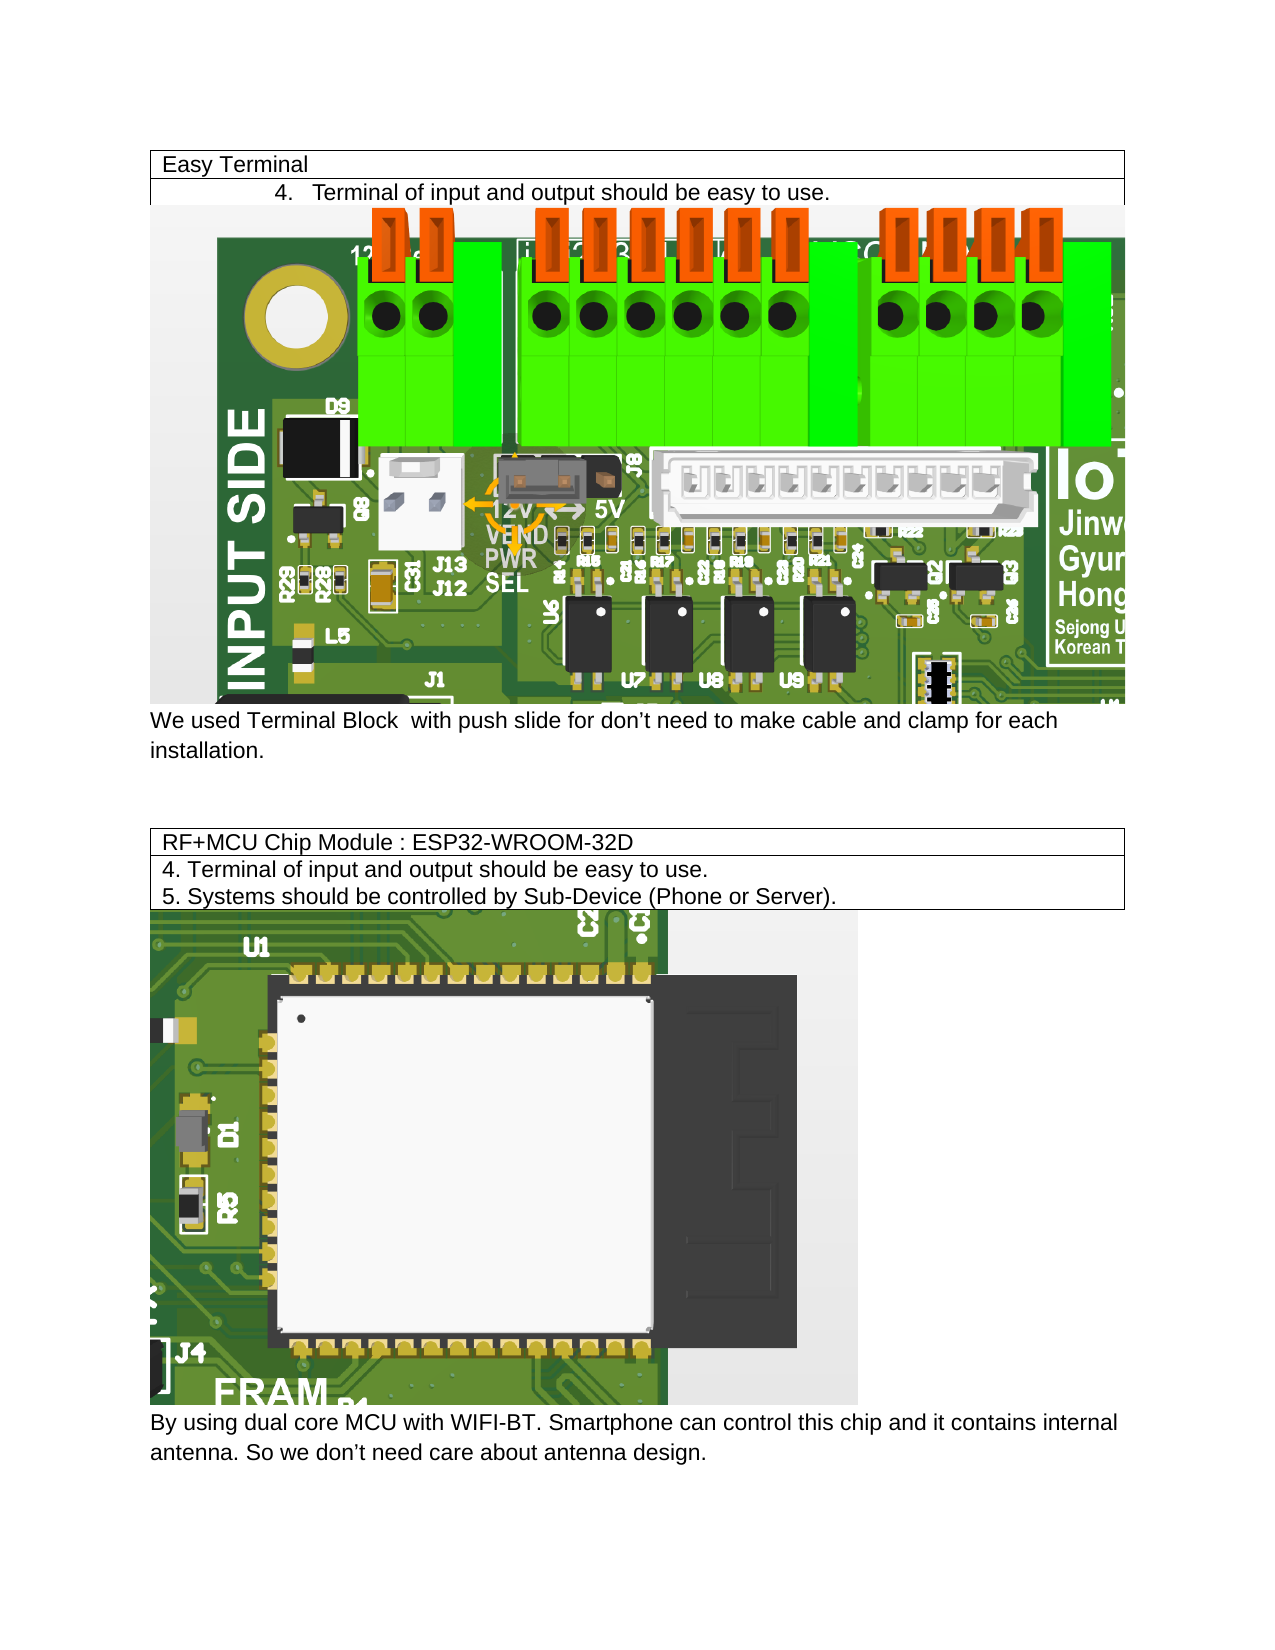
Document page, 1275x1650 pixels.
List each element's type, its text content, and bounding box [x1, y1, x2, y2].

table_header RF+MCU Chip Module : ESP32-WROOM-32D [151, 829, 1124, 855]
picture [150, 910, 858, 1405]
text We used Terminal Block with push slide for don’t need to make cable and clamp for each installation. [150, 707, 1125, 764]
picture [150, 205, 1125, 704]
text By using dual core MCU with WIFI-BT. Smartphone can control this chip and it contains internal antenna. So we don’t need care about antenna design. [150, 1408, 1125, 1465]
table_cell Terminal of input and output should be easy to use. [151, 179, 1124, 205]
table_cell 4. Terminal of input and output should be easy to use. 5. Systems should be controlled by Sub-Device (Phone or Server). [151, 856, 1124, 909]
table_header Easy Terminal [151, 151, 1124, 177]
